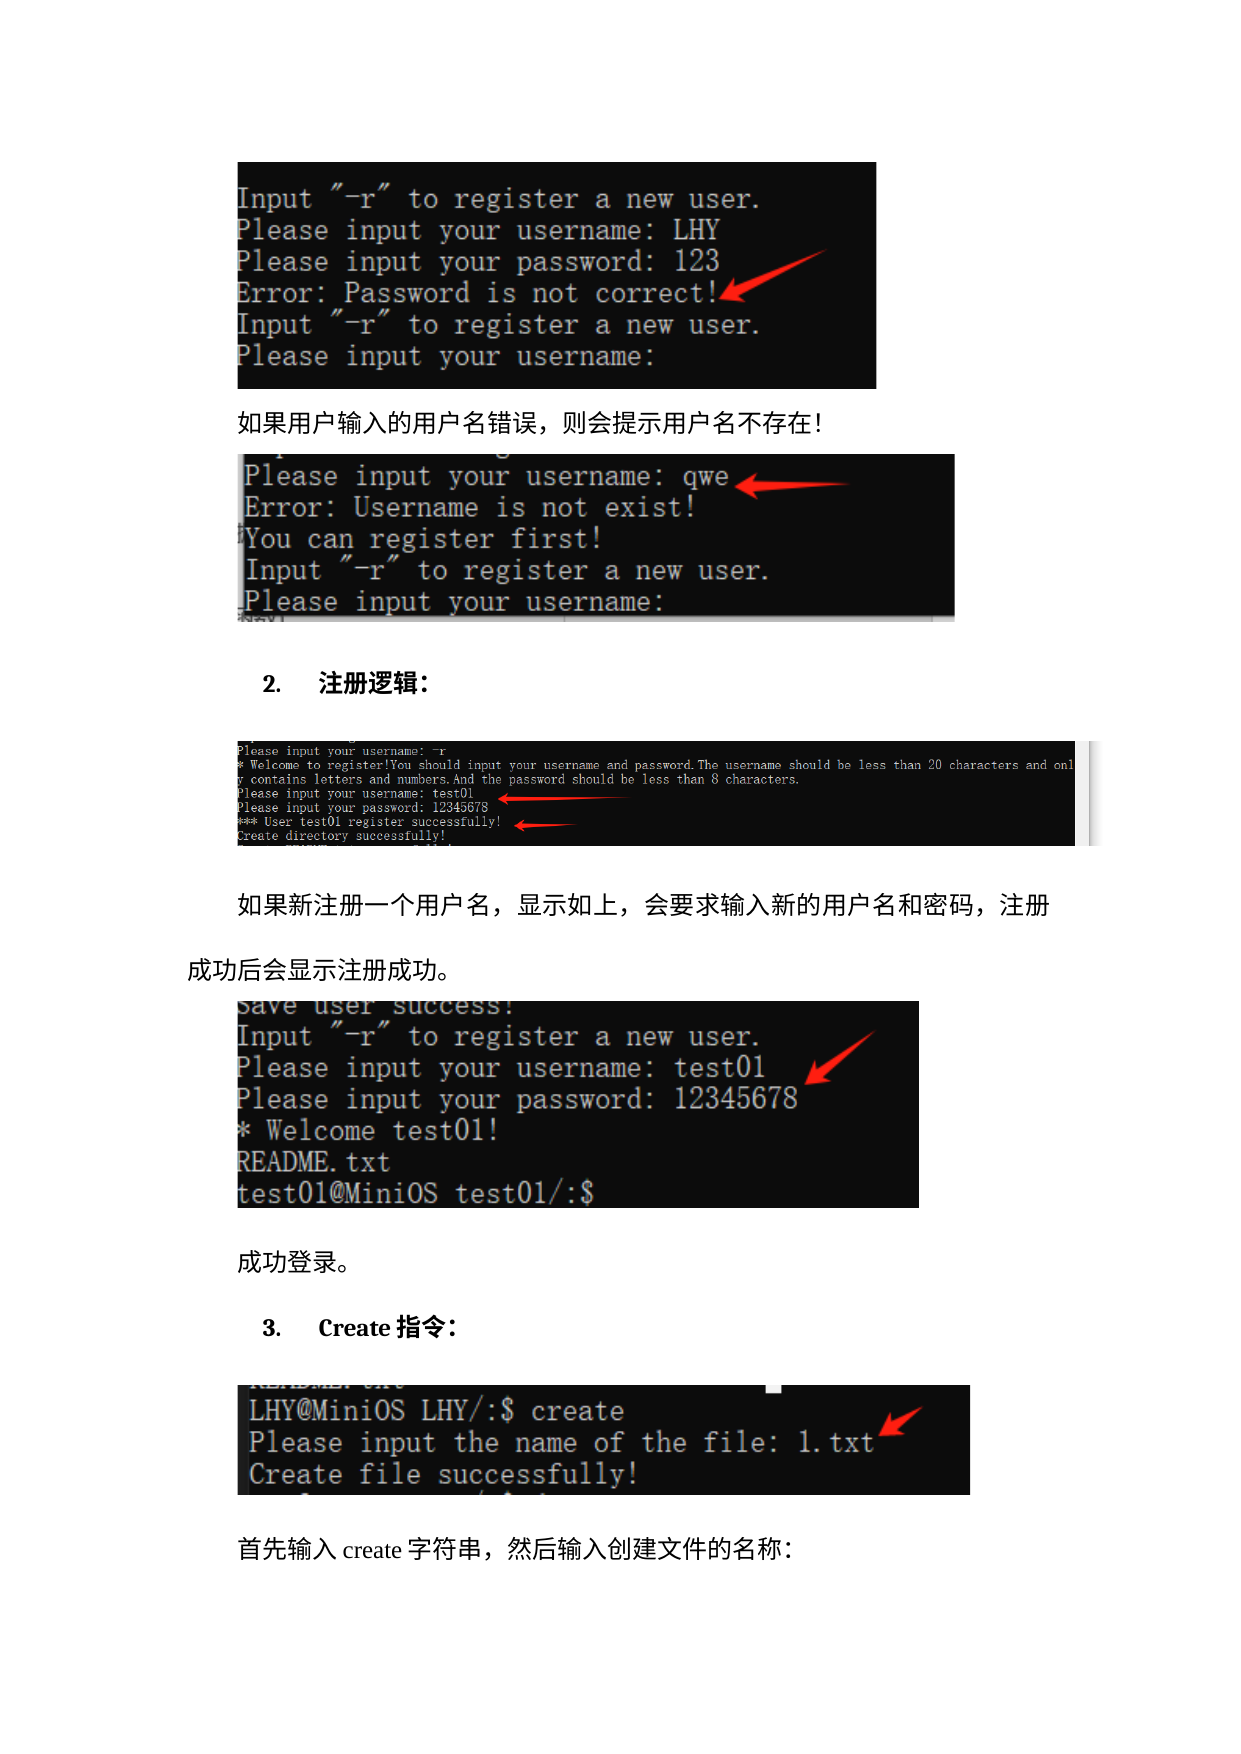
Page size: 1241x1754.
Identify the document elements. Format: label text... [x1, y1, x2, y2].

picture [237, 1001, 919, 1208]
subtitle Create指令： [212, 1293, 1028, 1358]
picture [237, 162, 877, 389]
picture [237, 1385, 971, 1495]
subtitle 注册逻辑： [212, 649, 1028, 714]
text 如果用户输入的用户名错误，则会提示用户名不存在！ [187, 389, 1053, 454]
picture [237, 454, 955, 622]
text 首先输入create字符串，然后输入创建文件的名称： [187, 1515, 1053, 1580]
picture [237, 741, 1103, 846]
text 如果新注册一个用户名，显示如上，会要求输入新的用户名和密码，注册成功后会显示注册成功。 [187, 871, 1053, 1001]
text 成功登录。 [187, 1228, 1053, 1293]
